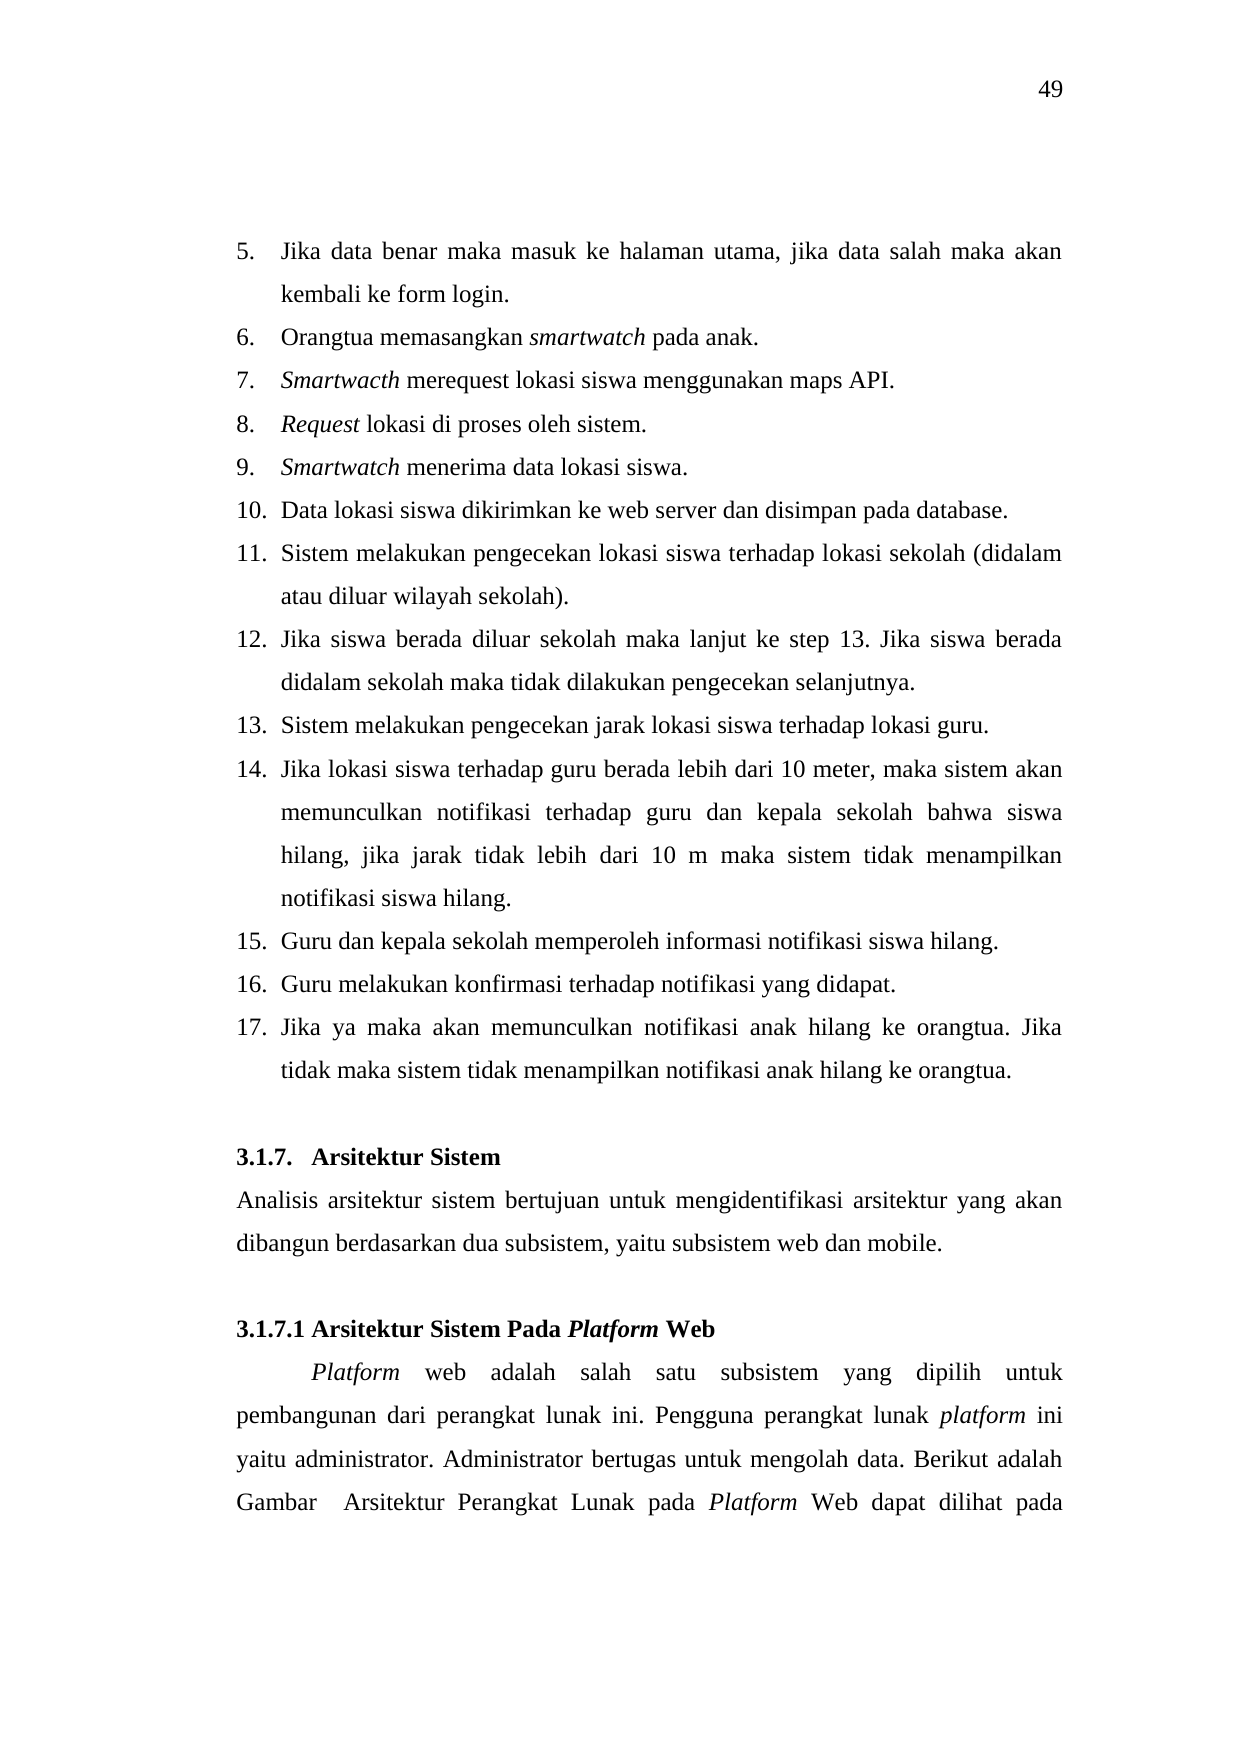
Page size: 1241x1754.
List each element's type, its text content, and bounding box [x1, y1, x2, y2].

list Smartwatch menerima data lokasi siswa. [236, 452, 1063, 481]
list Smartwacth merequest lokasi siswa menggunakan maps API. [236, 366, 1063, 394]
list Orangtua memasangkan smartwatch pada anak. [236, 322, 1063, 351]
list Jika ya maka akan memunculkan notifikasi anak hilang ke orangtua. Jika tidak maka sistem tidak menampilkan notifikasi anak hilang ke orangtua. [236, 1012, 1063, 1084]
list Sistem melakukan pengecekan lokasi siswa terhadap lokasi sekolah (didalam atau diluar wilayah sekolah). [236, 538, 1063, 610]
list Guru dan kepala sekolah memperoleh informasi notifikasi siswa hilang. [236, 926, 1063, 955]
subtitle Arsitektur Sistem [236, 1142, 1063, 1171]
subtitle Arsitektur Sistem Pada Platform Web [236, 1314, 1063, 1343]
text Analisis arsitektur sistem bertujuan untuk mengidentifikasi arsitektur yang akan dibangun berdasarkan dua subsistem, yaitu subsistem web dan mobile. [236, 1185, 1063, 1257]
list Data lokasi siswa dikirimkan ke web server dan disimpan pada database. [236, 495, 1063, 524]
list Request lokasi di proses oleh sistem. [236, 409, 1063, 437]
list Guru melakukan konfirmasi terhadap notifikasi yang didapat. [236, 969, 1063, 998]
list Jika data benar maka masuk ke halaman utama, jika data salah maka akan kembali ke form login. [236, 236, 1063, 308]
list Jika siswa berada diluar sekolah maka lanjut ke step 13. Jika siswa berada didalam sekolah maka tidak dilakukan pengecekan selanjutnya. [236, 624, 1063, 696]
list Sistem melakukan pengecekan jarak lokasi siswa terhadap lokasi guru. [236, 711, 1063, 739]
list Jika lokasi siswa terhadap guru berada lebih dari 10 meter, maka sistem akan memunculkan notifikasi terhadap guru dan kepala sekolah bahwa siswa hilang, jika jarak tidak lebih dari 10 m maka sistem tidak menampilkan notifikasi siswa hilang. [236, 754, 1063, 912]
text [236, 1357, 1063, 1516]
